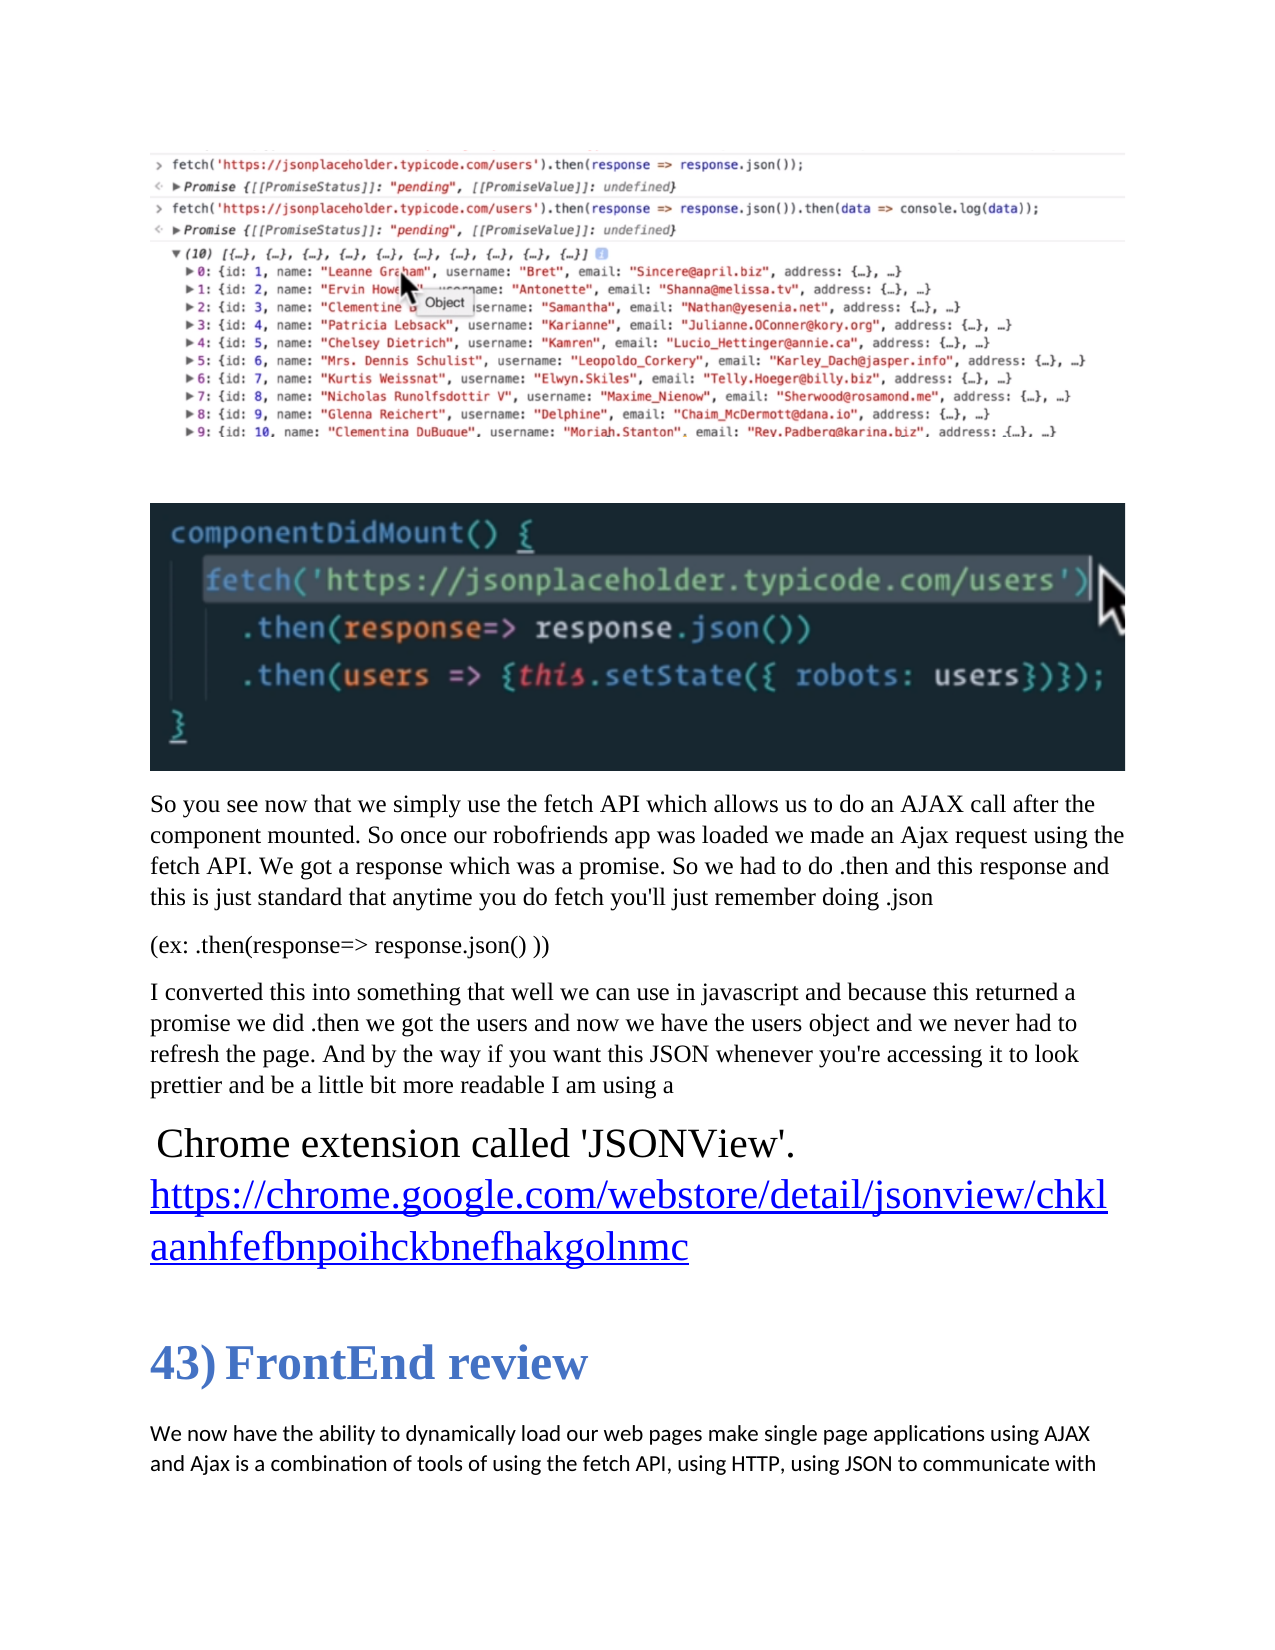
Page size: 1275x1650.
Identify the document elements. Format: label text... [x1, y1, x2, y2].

subtitle FrontEnd review [150, 1333, 1125, 1390]
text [150, 1419, 1125, 1478]
text (ex: .then(response=> response.json() )) [150, 930, 1125, 958]
text I converted this into something that well we can use in javascript and because this returned a promise we did .then we got the users and now we have the users object and we never had to refresh the page. And by the way if you want this JSON whenever you're accessing it to look prettier and be a little bit more readable I am using a [150, 977, 1125, 1099]
text So you see now that we simply use the fetch API which allows us to do an AJAX call after the component mounted. So once our robofriends app was loaded we made an Ajax request using the fetch API. We got a response which was a promise. So we had to do .then and this response and this is just standard that anytime you do fetch you'll just remember doing .json [150, 789, 1125, 911]
picture [150, 150, 1125, 437]
picture [150, 503, 1125, 771]
subtitle Chrome extension called 'JSONView'. https://chrome.google.com/webstore/detail/jsonview/chklaanhfefbnpoihckbnefhakgolnmc [150, 1118, 1125, 1269]
